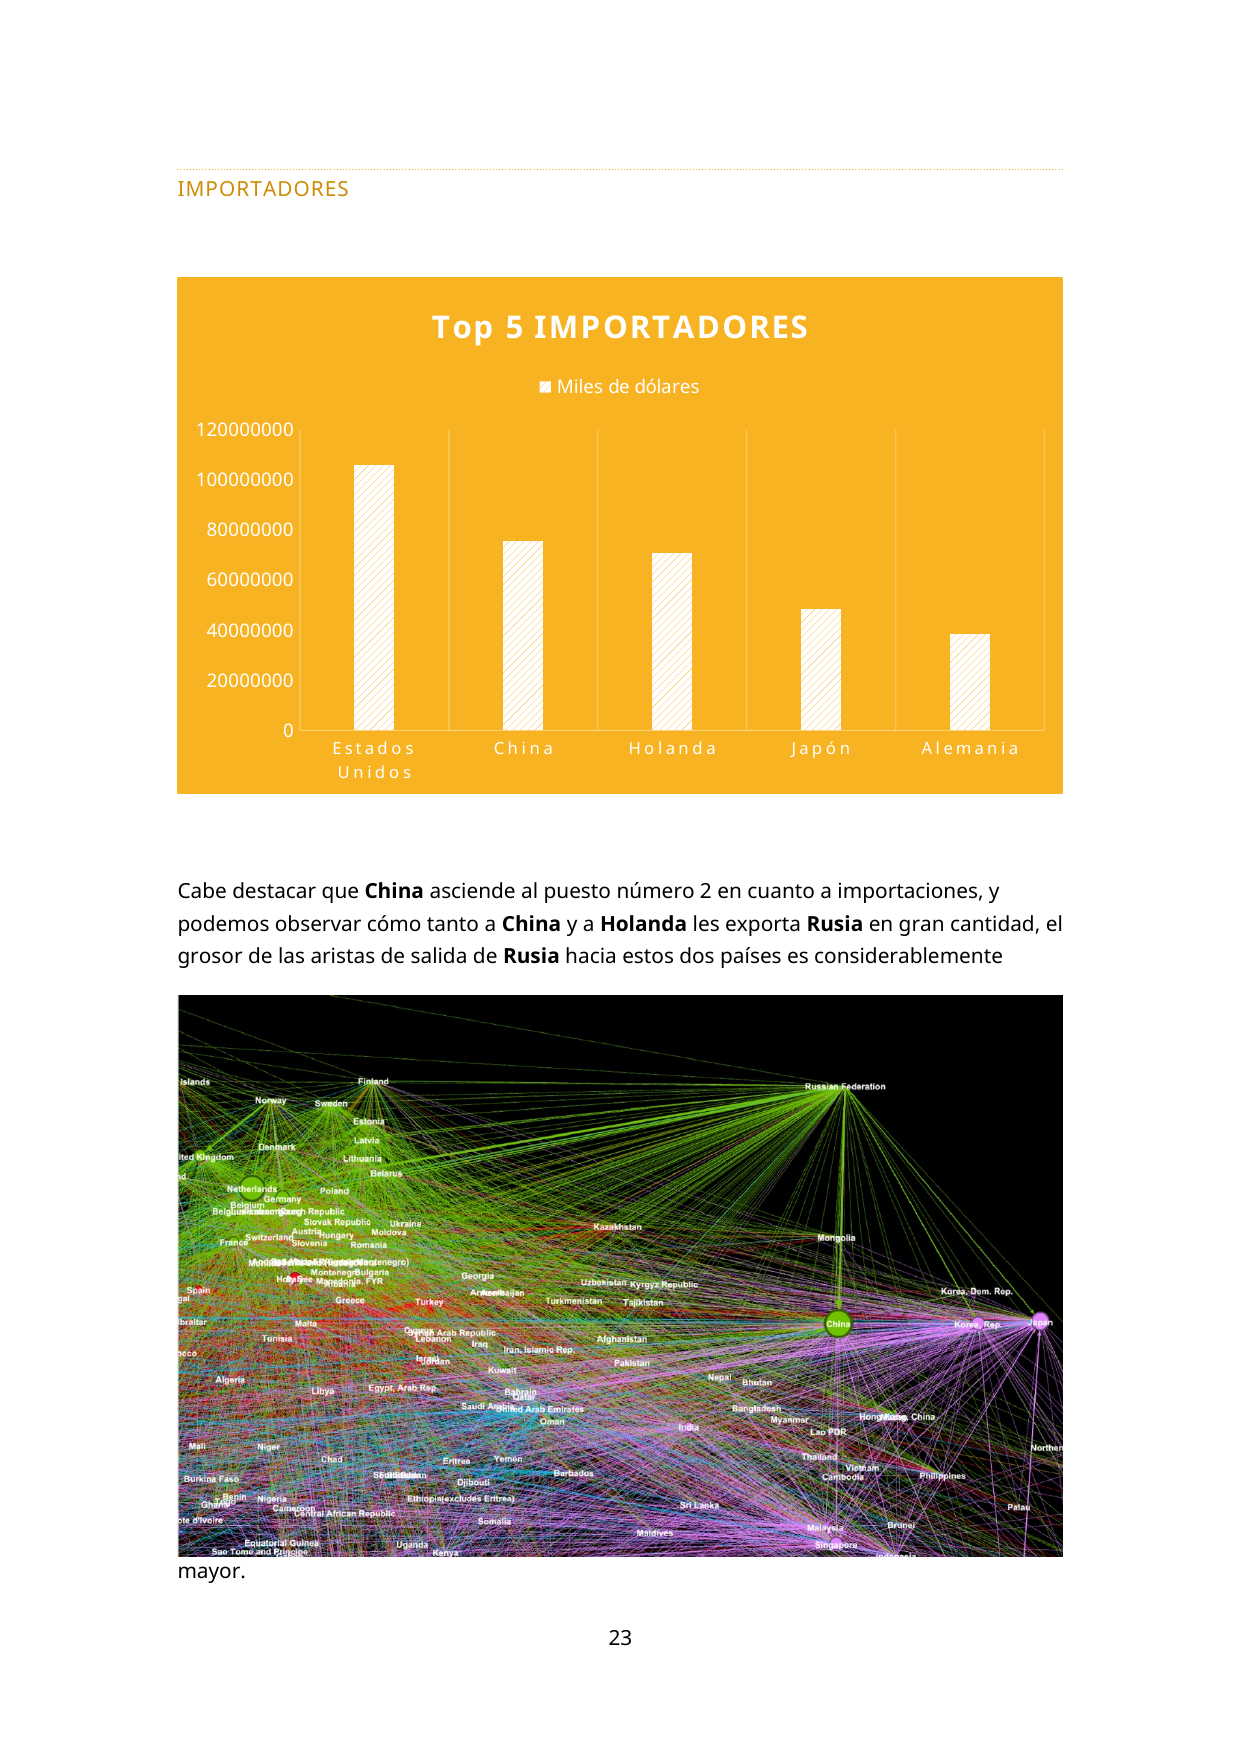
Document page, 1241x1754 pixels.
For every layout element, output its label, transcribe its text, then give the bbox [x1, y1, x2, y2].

text Cabe destacar que China asciende al puesto número 2 en cuanto a importaciones, y podemos observar cómo tanto a China y a Holanda les exporta Rusia en gran cantidad, el grosor de las aristas de salida de Rusia hacia estos dos países es considerablemente mayor. [177, 876, 1063, 995]
text Cabe destacar que China asciende al puesto número 2 en cuanto a importaciones, y podemos observar cómo tanto a China y a Holanda les exporta Rusia en gran cantidad, el grosor de las aristas de salida de Rusia hacia estos dos países es considerablemente mayor. [177, 1557, 1063, 1585]
picture [177, 995, 1063, 1557]
subtitle Importadores [177, 168, 1063, 203]
